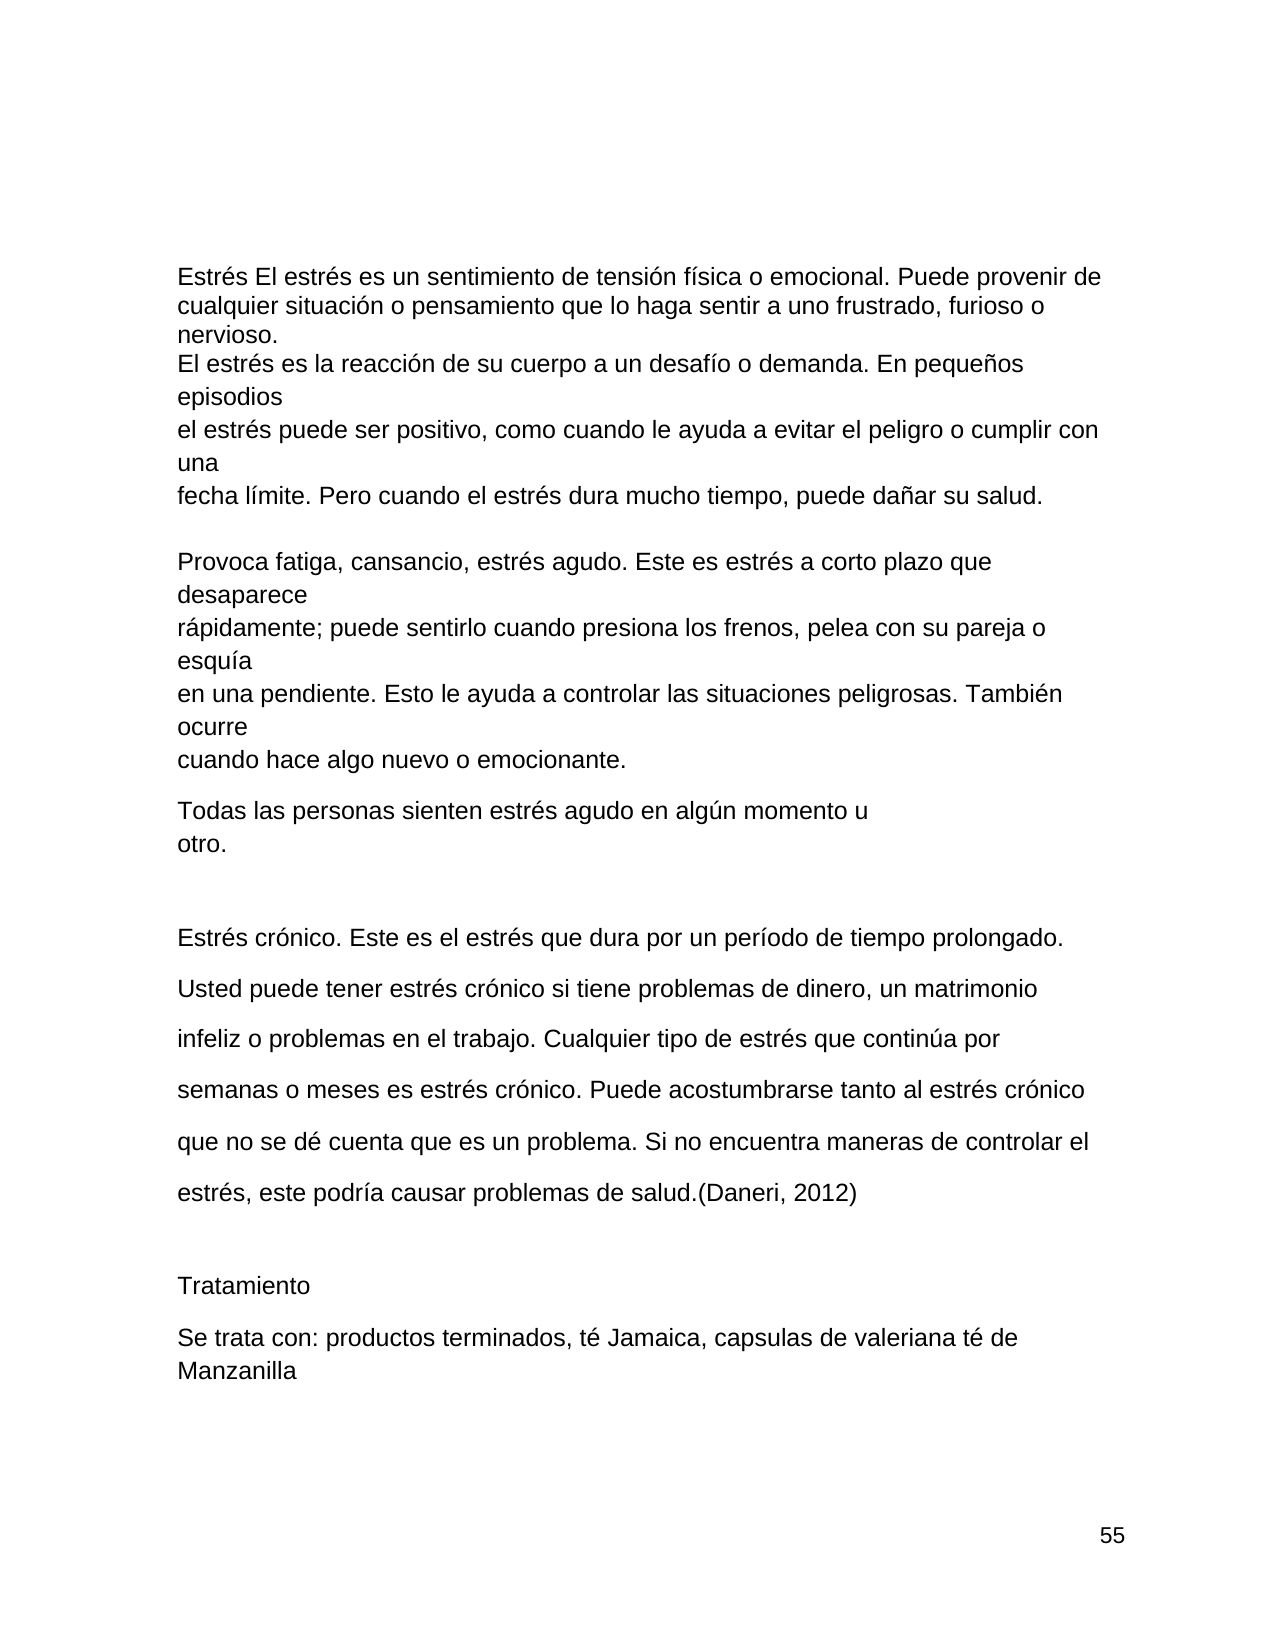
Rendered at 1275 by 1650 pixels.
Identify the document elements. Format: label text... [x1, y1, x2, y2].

text cuando hace algo nuevo o emocionante. [177, 745, 1124, 773]
text Provoca fatiga, cansancio, estrés agudo. Este es estrés a corto plazo que desaparece [177, 547, 1124, 608]
text el estrés puede ser positivo, como cuando le ayuda a evitar el peligro o cumplir con una [177, 414, 1124, 476]
text rápidamente; puede sentirlo cuando presiona los frenos, pelea con su pareja o esquía [177, 613, 1124, 674]
text infeliz o problemas en el trabajo. Cualquier tipo de estrés que continúa por [177, 1024, 1096, 1053]
text El estrés es la reacción de su cuerpo a un desafío o demanda. En pequeños episodios [177, 348, 1124, 410]
text fecha límite. Pero cuando el estrés dura mucho tiempo, puede dañar su salud. [177, 481, 1124, 509]
text Estrés El estrés es un sentimiento de tensión física o emocional. Puede provenir de [177, 262, 1124, 291]
text cualquier situación o pensamiento que lo haga sentir a uno frustrado, furioso o nervioso. [177, 291, 1124, 348]
text que no se dé cuenta que es un problema. Si no encuentra maneras de controlar el [177, 1127, 1099, 1156]
text estrés, este podría causar problemas de salud.(Daneri, 2012) [177, 1178, 859, 1207]
text Usted puede tener estrés crónico si tiene problemas de dinero, un matrimonio [177, 974, 1096, 1002]
text Se trata con: productos terminados, té Jamaica, capsulas de valeriana té de Manzanilla [177, 1323, 1097, 1384]
text Estrés crónico. Este es el estrés que dura por un período de tiempo prolongado. [177, 923, 1098, 952]
text en una pendiente. Esto le ayuda a controlar las situaciones peligrosas. También ocurre [177, 679, 1124, 741]
text Todas las personas sienten estrés agudo en algún momento u otro. [177, 796, 926, 858]
text semanas o meses es estrés crónico. Puede acostumbrarse tanto al estrés crónico [177, 1075, 1097, 1103]
text Tratamiento [177, 1271, 319, 1299]
